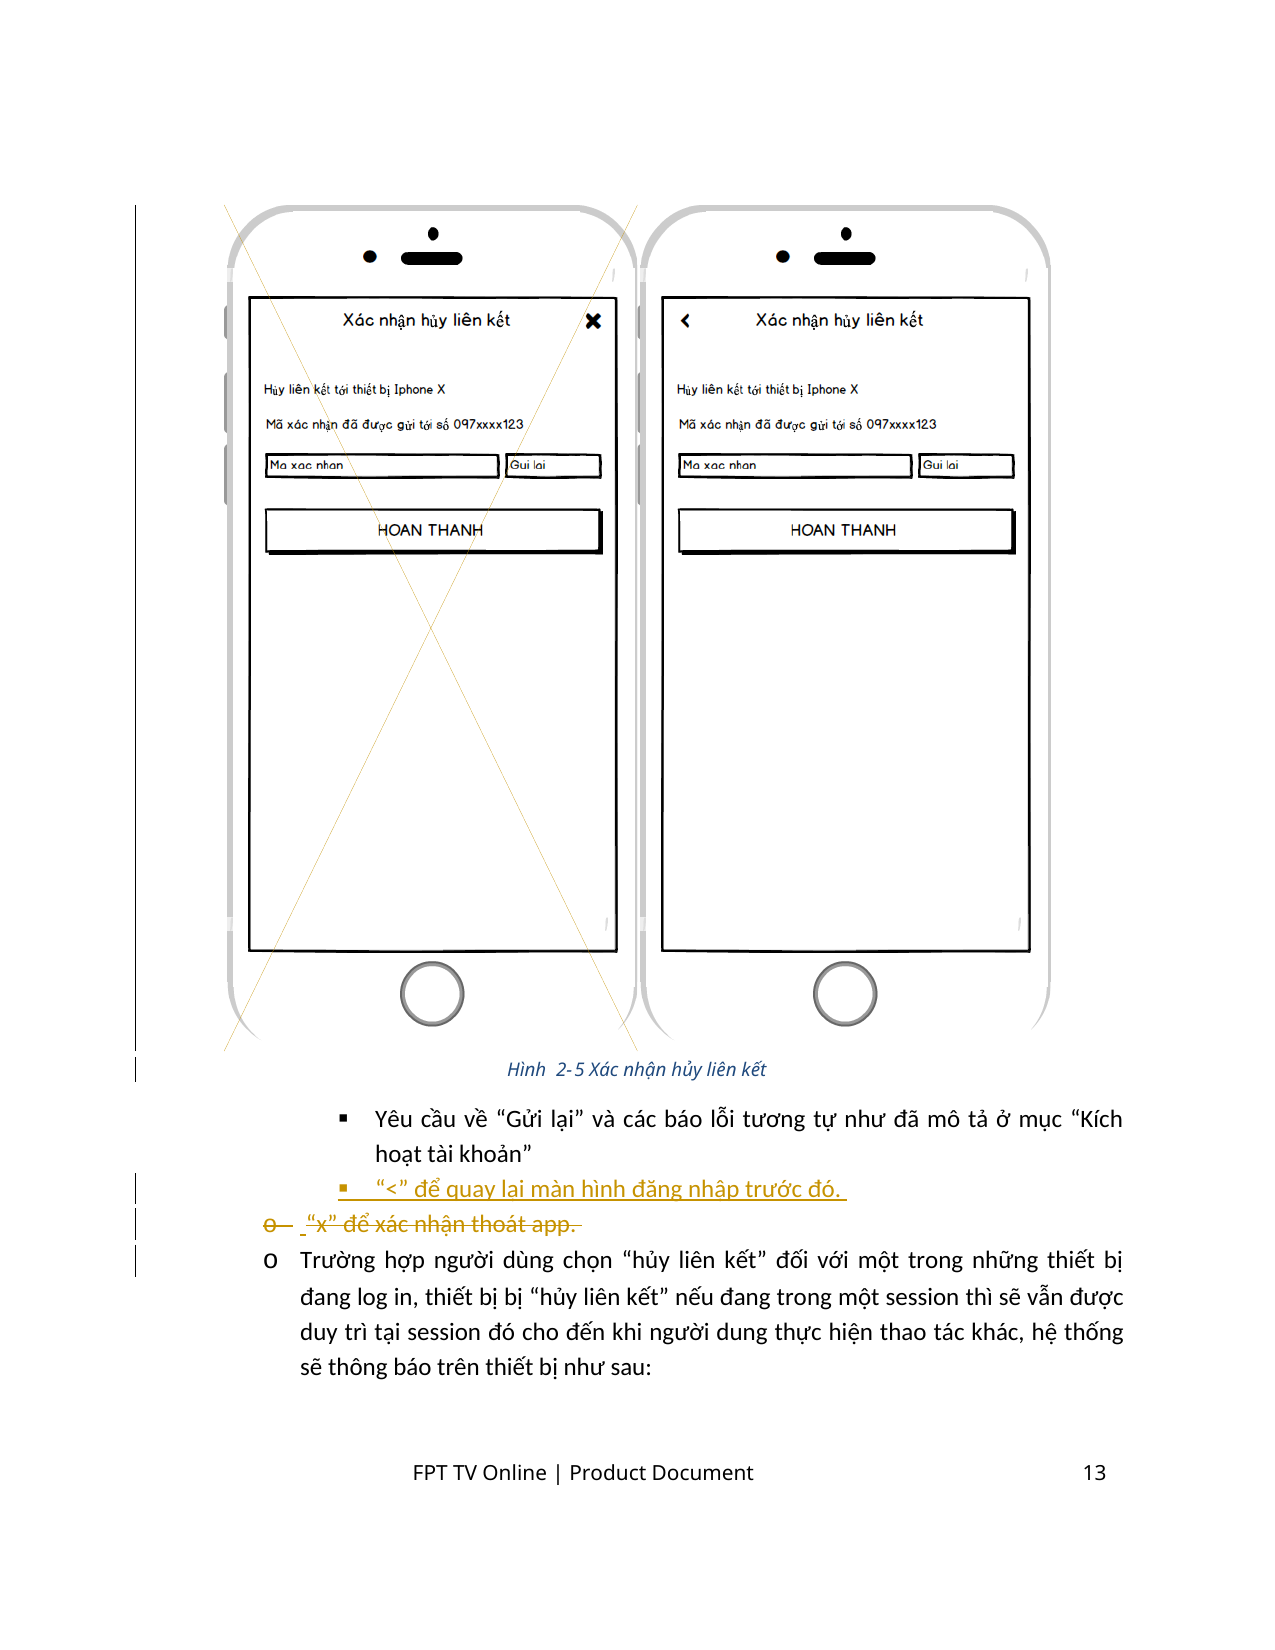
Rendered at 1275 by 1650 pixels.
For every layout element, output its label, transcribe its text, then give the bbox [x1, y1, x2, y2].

list Trường hợp người dùng chọn “hủy liên kết” đối với một trong những thiết bị đang log in, thiết bị bị “hủy liên kết” nếu đang trong một session thì sẽ vẫn được duy trì tại session đó cho đến khi người dung thực hiện thao tác khác, hệ thống sẽ thông báo trên thiết bị như sau: [262, 1244, 1125, 1382]
picture [224, 207, 430, 1049]
picture [225, 205, 636, 626]
list Yêu cầu về “Gửi lại” và các báo lỗi tương tự như đã mô tả ở mục “Kích hoạt tài khoản” [337, 1103, 1125, 1169]
text Hình 2-5 Xác nhận hủy liên kết [150, 1057, 1125, 1082]
picture [225, 205, 1051, 1052]
